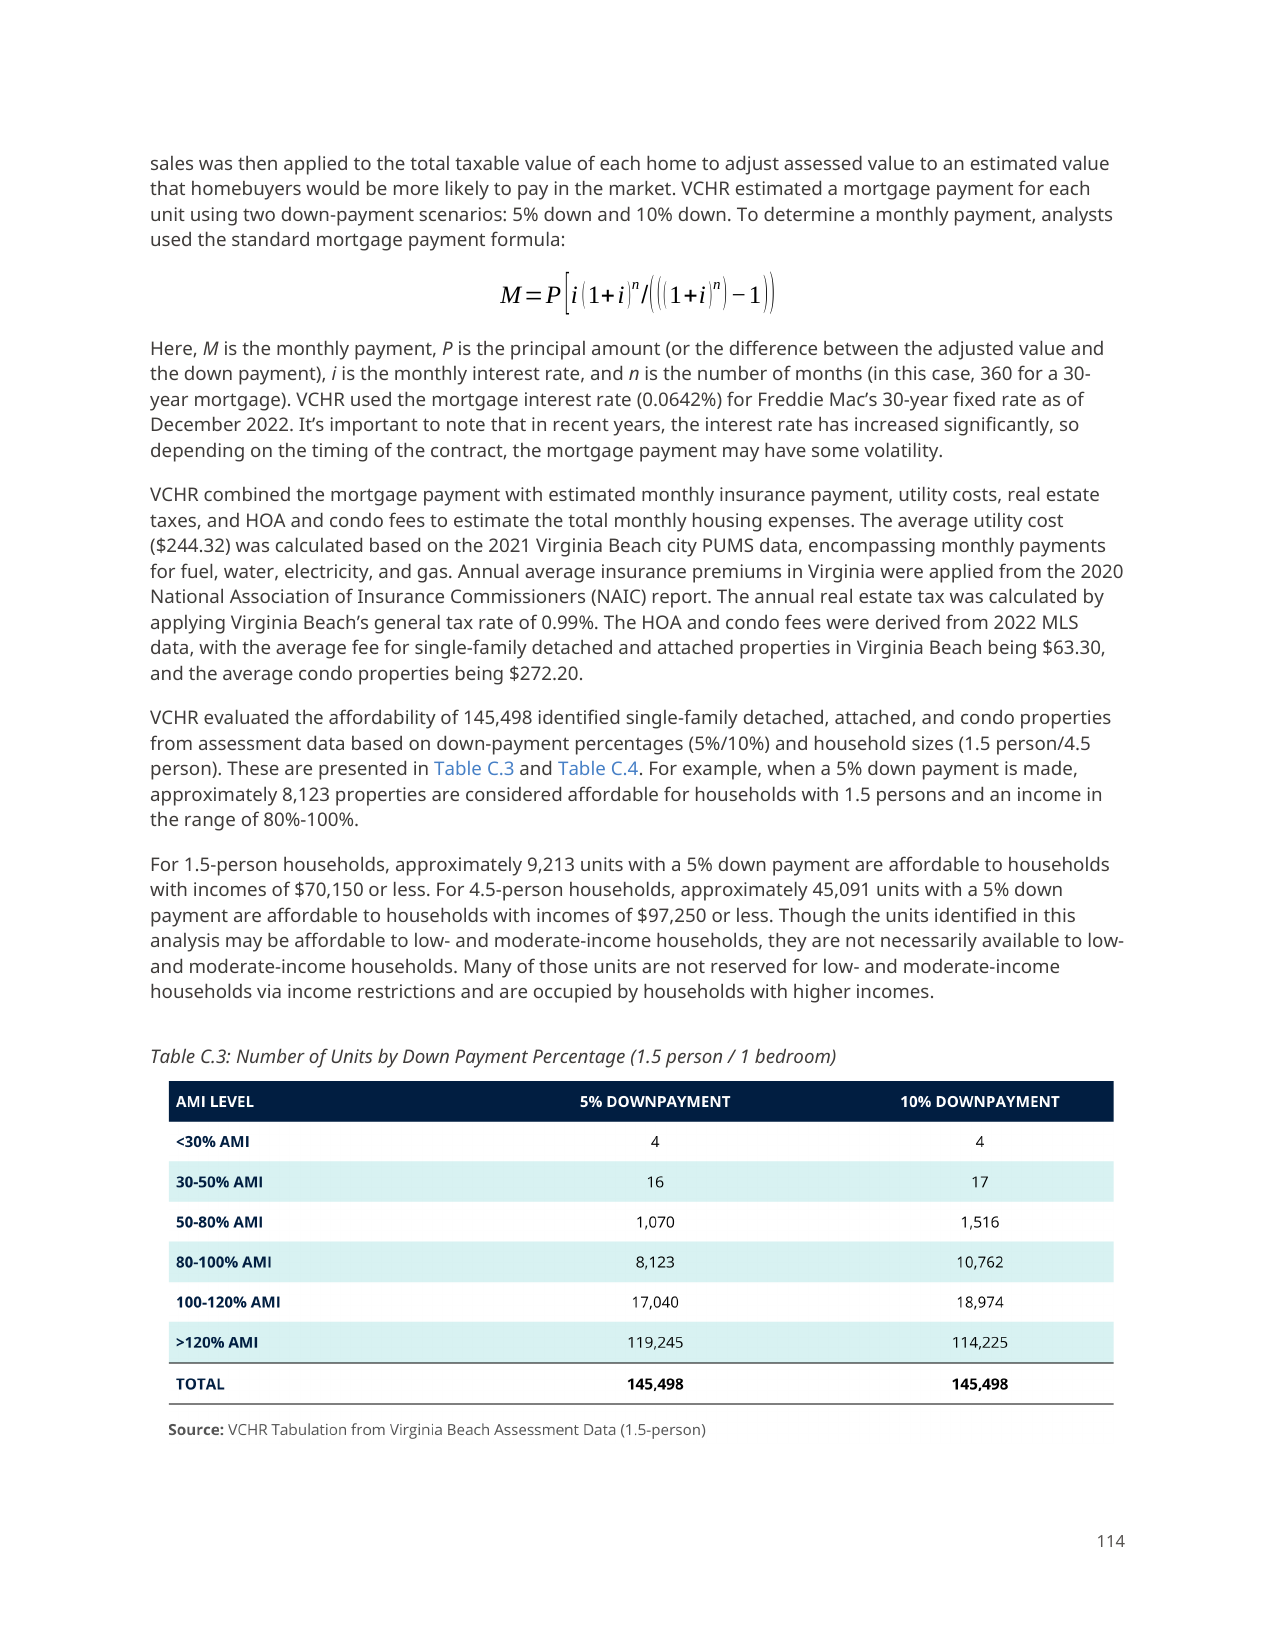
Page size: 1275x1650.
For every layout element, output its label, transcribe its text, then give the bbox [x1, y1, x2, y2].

text VCHR combined the mortgage payment with estimated monthly insurance payment, utility costs, real estate taxes, and HOA and condo fees to estimate the total monthly housing expenses. The average utility cost ($244.32) was calculated based on the 2021 Virginia Beach city PUMS data, encompassing monthly payments for fuel, water, electricity, and gas. Annual average insurance premiums in Virginia were applied from the 2020 National Association of Insurance Commissioners (NAIC) report. The annual real estate tax was calculated by applying Virginia Beach’s general tax rate of 0.99%. The HOA and condo fees were derived from 2022 MLS data, with the average fee for single-family detached and attached properties in Virginia Beach being $63.30, and the average condo properties being $272.20. [150, 482, 1125, 686]
text VCHR evaluated the affordability of 145,498 identified single-family detached, attached, and condo properties from assessment data based on down-payment percentages (5%/10%) and household sizes (1.5 person/4.5 person). These are presented in Table C.3 and Table C.4. For example, when a 5% down payment is made, approximately 8,123 properties are considered affordable for households with 1.5 persons and an income in the range of 80%-100%. [150, 704, 1125, 832]
table_header Table C.3: Number of Units by Down Payment Percentage (1.5 person / 1 bedroom) [139, 1023, 1114, 1447]
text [150, 150, 1125, 252]
picture [168, 1081, 1114, 1444]
text Here, M is the monthly payment, P is the principal amount (or the difference between the adjusted value and the down payment), i is the monthly interest rate, and n is the number of months (in this case, 360 for a 30-year mortgage). VCHR used the mortgage interest rate (0.0642%) for Freddie Mac’s 30-year fixed rate as of December 2022. It’s important to note that in recent years, the interest rate has increased significantly, so depending on the timing of the contract, the mortgage payment may have some volatility. [150, 335, 1125, 463]
text For 1.5-person households, approximately 9,213 units with a 5% down payment are affordable to households with incomes of $70,150 or less. For 4.5-person households, approximately 45,091 units with a 5% down payment are affordable to households with incomes of $97,250 or less. Though the units identified in this analysis may be affordable to low- and moderate-income households, they are not necessarily available to low- and moderate-income households. Many of those units are not reserved for low- and moderate-income households via income restrictions and are occupied by households with higher incomes. [150, 851, 1125, 1004]
